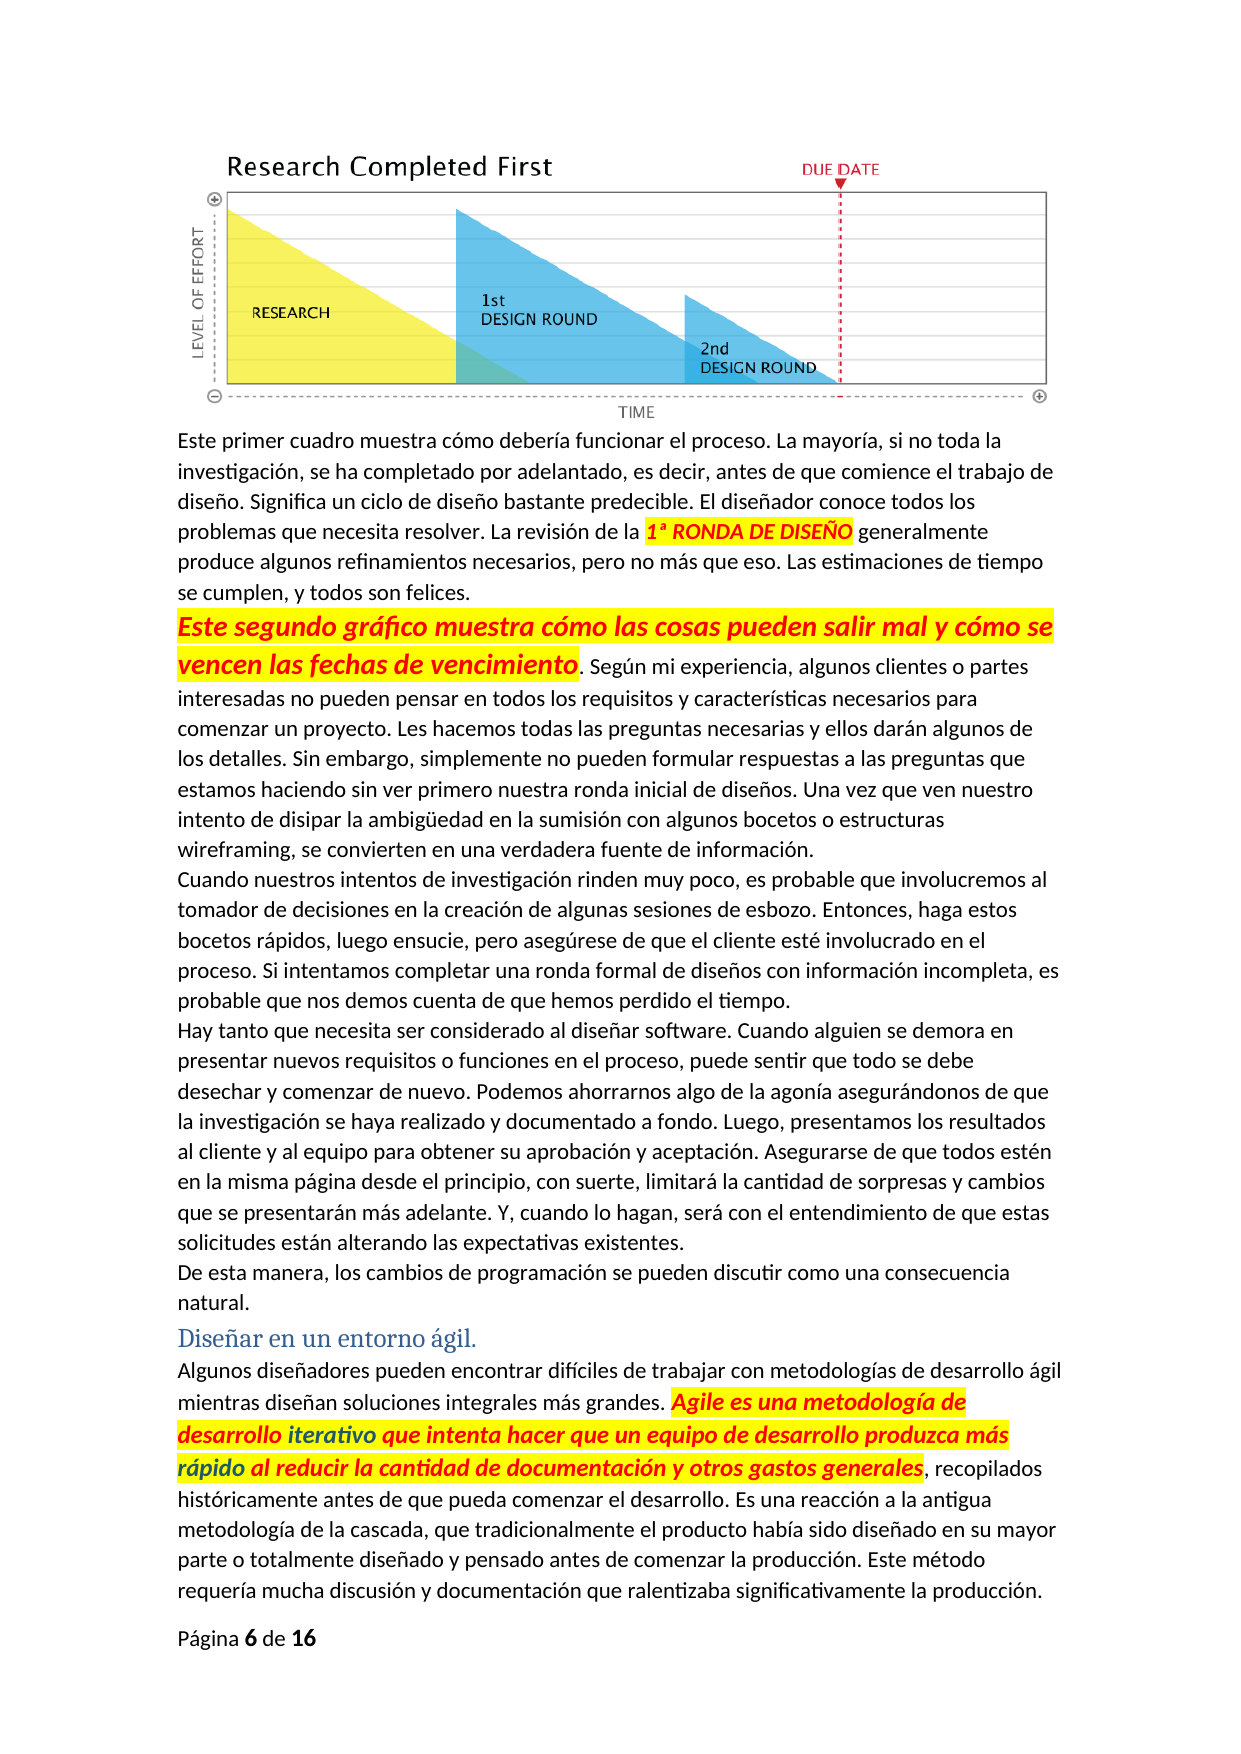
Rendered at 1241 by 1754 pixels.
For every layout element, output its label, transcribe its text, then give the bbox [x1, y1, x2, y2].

text Hay tanto que necesita ser considerado al diseñar software. Cuando alguien se demora en presentar nuevos requisitos o funciones en el proceso, puede sentir que todo se debe desechar y comenzar de nuevo. Podemos ahorrarnos algo de la agonía asegurándonos de que la investigación se haya realizado y documentado a fondo. Luego, presentamos los resultados al cliente y al equipo para obtener su aprobación y aceptación. Asegurarse de que todos estén en la misma página desde el principio, con suerte, limitará la cantidad de sorpresas y cambios que se presentarán más adelante. Y, cuando lo hagan, será con el entendimiento de que estas solicitudes están alterando las expectativas existentes. [177, 1016, 1063, 1256]
picture [177, 147, 1063, 425]
subtitle Diseñar en un entorno ágil. [177, 1323, 1063, 1354]
text Cuando nuestros intentos de investigación rinden muy poco, es probable que involucremos al tomador de decisiones en la creación de algunas sesiones de esbozo. Entonces, haga estos bocetos rápidos, luego ensucie, pero asegúrese de que el cliente esté involucrado en el proceso. Si intentamos completar una ronda formal de diseños con información incompleta, es probable que nos demos cuenta de que hemos perdido el tiempo. [177, 865, 1063, 1014]
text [177, 1356, 1063, 1604]
text Este segundo gráfico muestra cómo las cosas pueden salir mal y cómo se vencen las fechas de vencimiento. Según mi experiencia, algunos clientes o partes interesadas no pueden pensar en todos los requisitos y características necesarios para comenzar un proyecto. Les hacemos todas las preguntas necesarias y ellos darán algunos de los detalles. Sin embargo, simplemente no pueden formular respuestas a las preguntas que estamos haciendo sin ver primero nuestra ronda inicial de diseños. Una vez que ven nuestro intento de disipar la ambigüedad en la sumisión con algunos bocetos o estructuras wireframing, se convierten en una verdadera fuente de información. [177, 608, 1063, 863]
text De esta manera, los cambios de programación se pueden discutir como una consecuencia natural. [177, 1258, 1063, 1316]
text Este primer cuadro muestra cómo debería funcionar el proceso. La mayoría, si no toda la investigación, se ha completado por adelantado, es decir, antes de que comience el trabajo de diseño. Significa un ciclo de diseño bastante predecible. El diseñador conoce todos los problemas que necesita resolver. La revisión de la 1ª RONDA DE DISEÑO generalmente produce algunos refinamientos necesarios, pero no más que eso. Las estimaciones de tiempo se cumplen, y todos son felices. [177, 427, 1063, 606]
